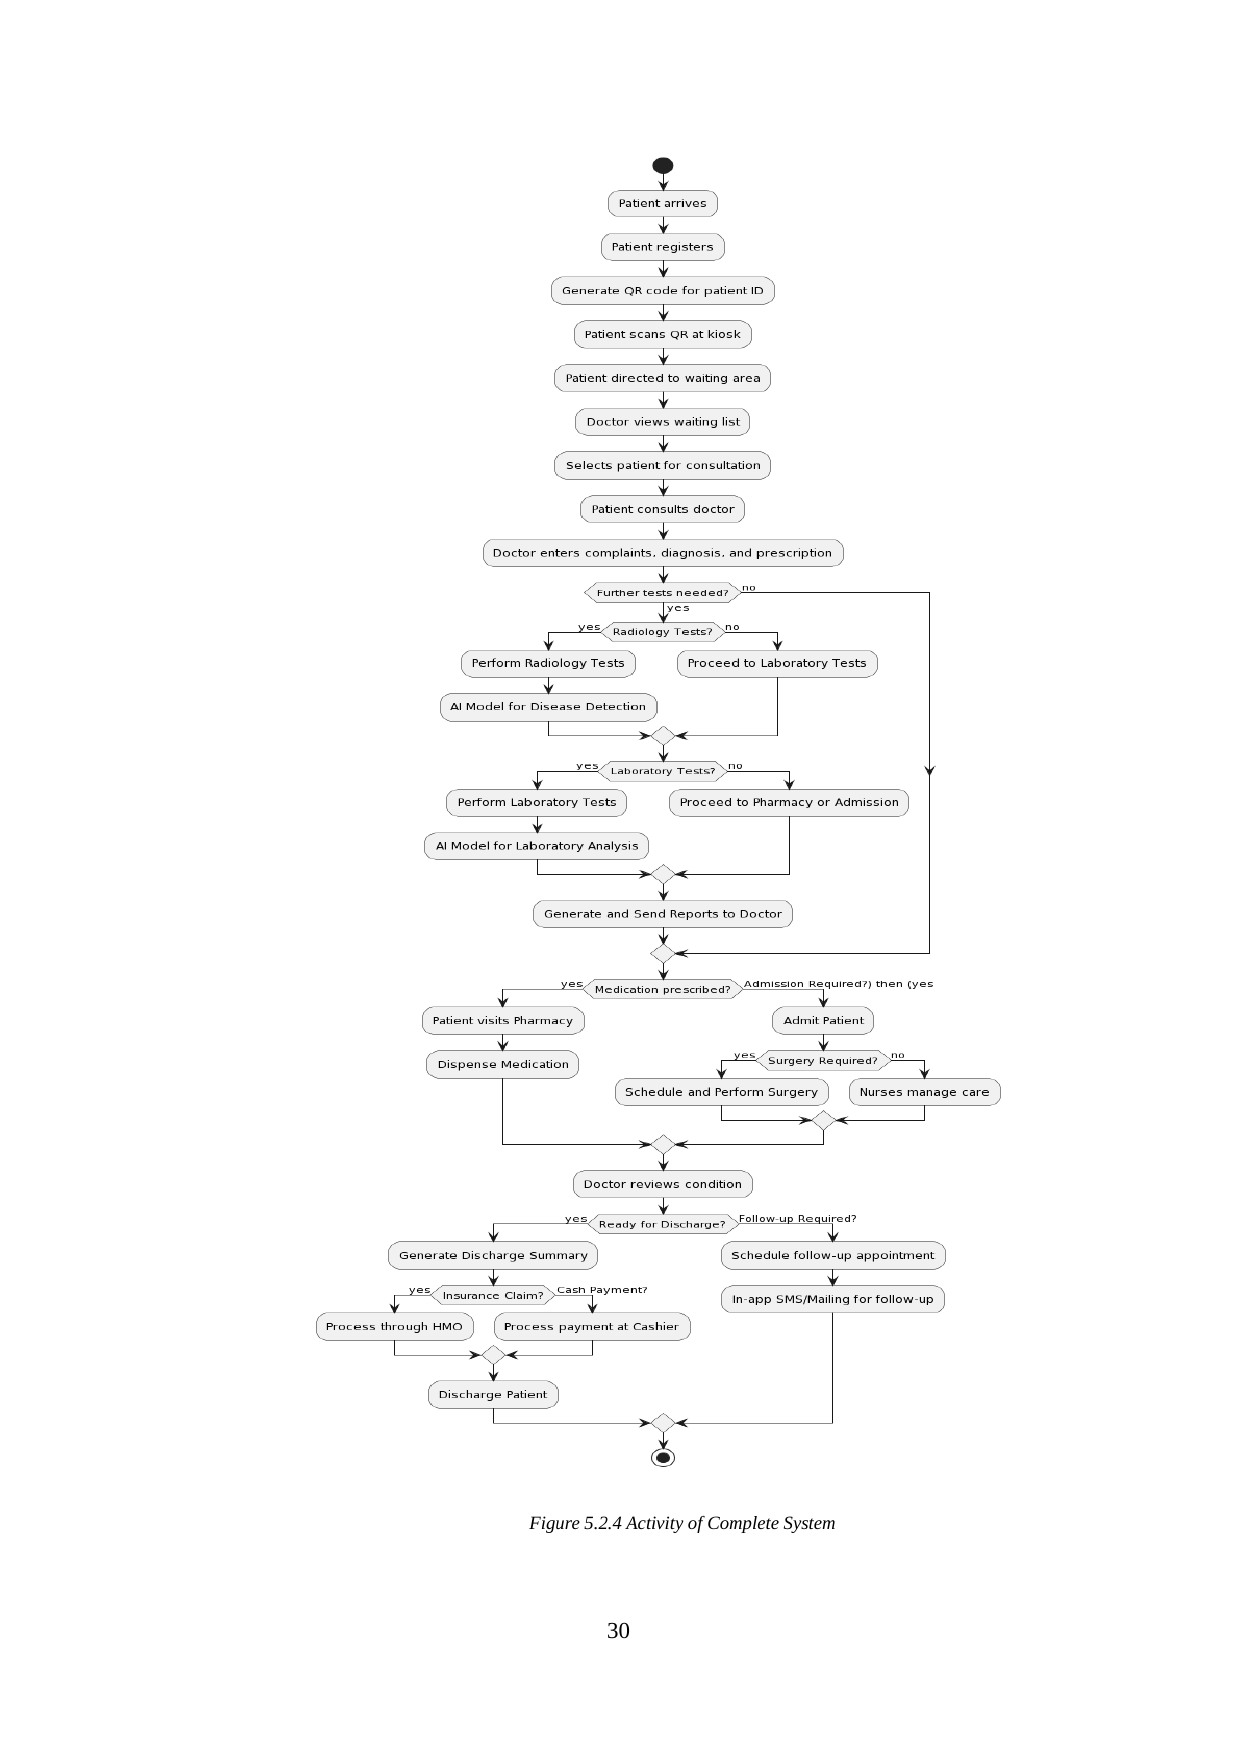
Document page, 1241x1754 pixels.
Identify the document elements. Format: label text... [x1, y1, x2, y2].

picture [305, 150, 1011, 1474]
text Figure 5.2.4 Activity of Complete System [300, 1512, 1090, 1534]
